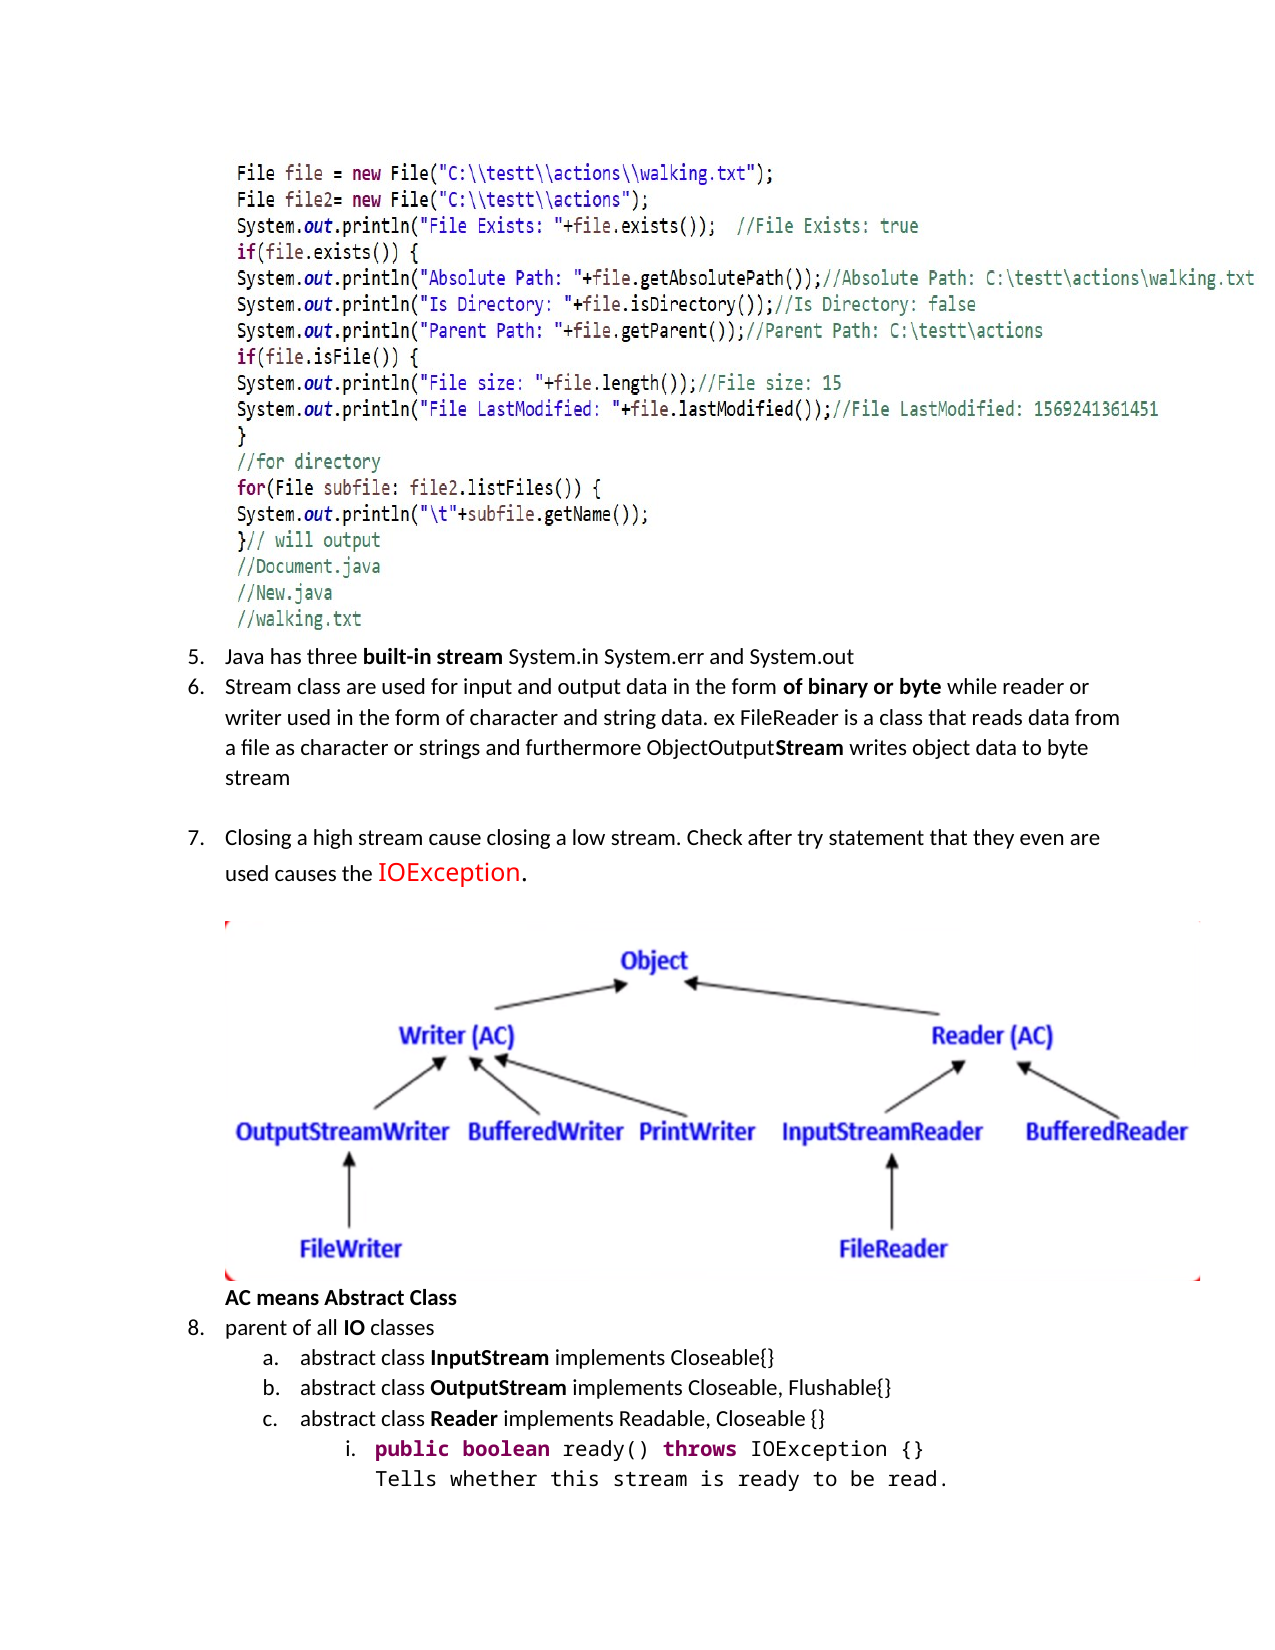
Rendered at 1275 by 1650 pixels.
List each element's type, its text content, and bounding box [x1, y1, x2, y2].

list Closing a high stream cause closing a low stream. Check after try statement that they even are used causes the IOException. [187, 823, 1125, 888]
list parent of all IO classes [187, 1313, 1125, 1341]
list AC means Abstract Class [225, 1283, 1125, 1311]
list Stream class are used for input and output data in the form of binary or byte while reader or writer used in the form of character and string data. ex FileReader is a class that reads data from a file as character or strings and furthermore ObjectOutputStream writes object data to byte stream [187, 672, 1125, 791]
list Tells whether this stream is ready to be read. [375, 1464, 1125, 1493]
list abstract class OutputStream implements Closeable, Flushable{} [262, 1373, 1125, 1402]
list Java has three built-in stream System.in System.err and System.out [187, 642, 1125, 670]
picture [225, 921, 1200, 1281]
list abstract class Reader implements Readable, Closeable {} [262, 1404, 1125, 1432]
picture [225, 150, 1275, 640]
list public boolean ready() throws IOException {} [356, 1434, 1125, 1462]
list abstract class InputStream implements Closeable{} [262, 1343, 1125, 1371]
